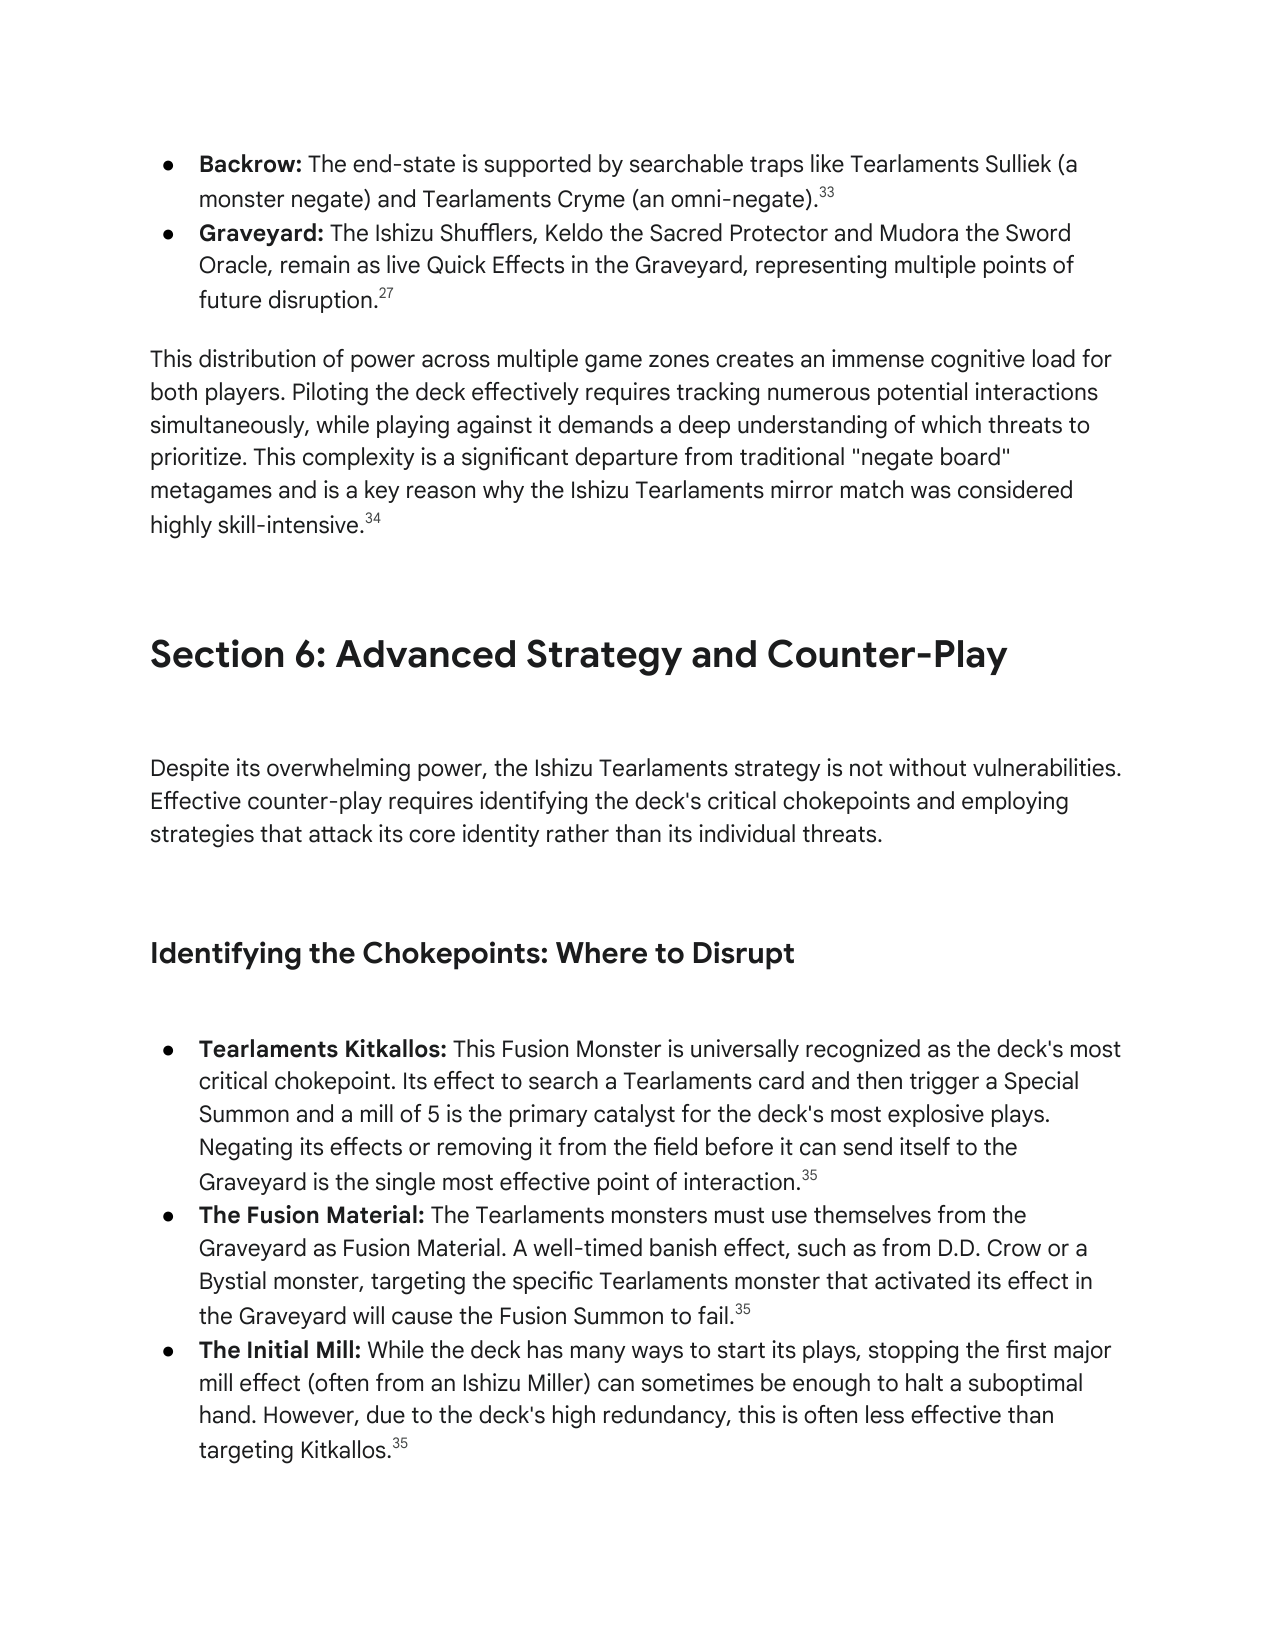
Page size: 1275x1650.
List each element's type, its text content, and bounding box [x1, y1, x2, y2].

text This distribution of power across multiple game zones creates an immense cognitive load for both players. Piloting the deck effectively requires tracking numerous potential interactions simultaneously, while playing against it demands a deep understanding of which threats to prioritize. This complexity is a significant departure from traditional "negate board" metagames and is a key reason why the Ishizu Tearlaments mirror match was considered highly skill-intensive.34 [150, 345, 1125, 541]
list Graveyard: The Ishizu Shufflers, Keldo the Sacred Protector and Mudora the Sword Oracle, remain as live Quick Effects in the Graveyard, representing multiple points of future disruption.27 [161, 219, 1125, 316]
subtitle Section 6: Advanced Strategy and Counter-Play [150, 631, 1125, 678]
list Backrow: The end-state is supported by searchable traps like Tearlaments Sulliek (a monster negate) and Tearlaments Cryme (an omni-negate).33 [161, 150, 1125, 214]
list Tearlaments Kitkallos: This Fusion Monster is universally recognized as the deck's most critical chokepoint. Its effect to search a Tearlaments card and then trigger a Special Summon and a mill of 5 is the primary catalyst for the deck's most explosive plays. Negating its effects or removing it from the field before it can send itself to the Graveyard is the single most effective point of interaction.35 [161, 1035, 1125, 1197]
subtitle Identifying the Chokepoints: Where to Disrupt [150, 935, 1125, 972]
list The Initial Mill: While the deck has many ways to start its plays, stopping the first major mill effect (often from an Ishizu Miller) can sometimes be enough to halt a suboptimal hand. However, due to the deck's high redundancy, this is often less effective than targeting Kitkallos.35 [161, 1336, 1125, 1466]
text Despite its overwhelming power, the Ishizu Tearlaments strategy is not without vulnerabilities. Effective counter-play requires identifying the deck's critical chokepoints and employing strategies that attack its core identity rather than its individual threats. [150, 754, 1125, 849]
list The Fusion Material: The Tearlaments monsters must use themselves from the Graveyard as Fusion Material. A well-timed banish effect, such as from D.D. Crow or a Bystial monster, targeting the specific Tearlaments monster that activated its effect in the Graveyard will cause the Fusion Summon to fail.35 [161, 1202, 1125, 1332]
